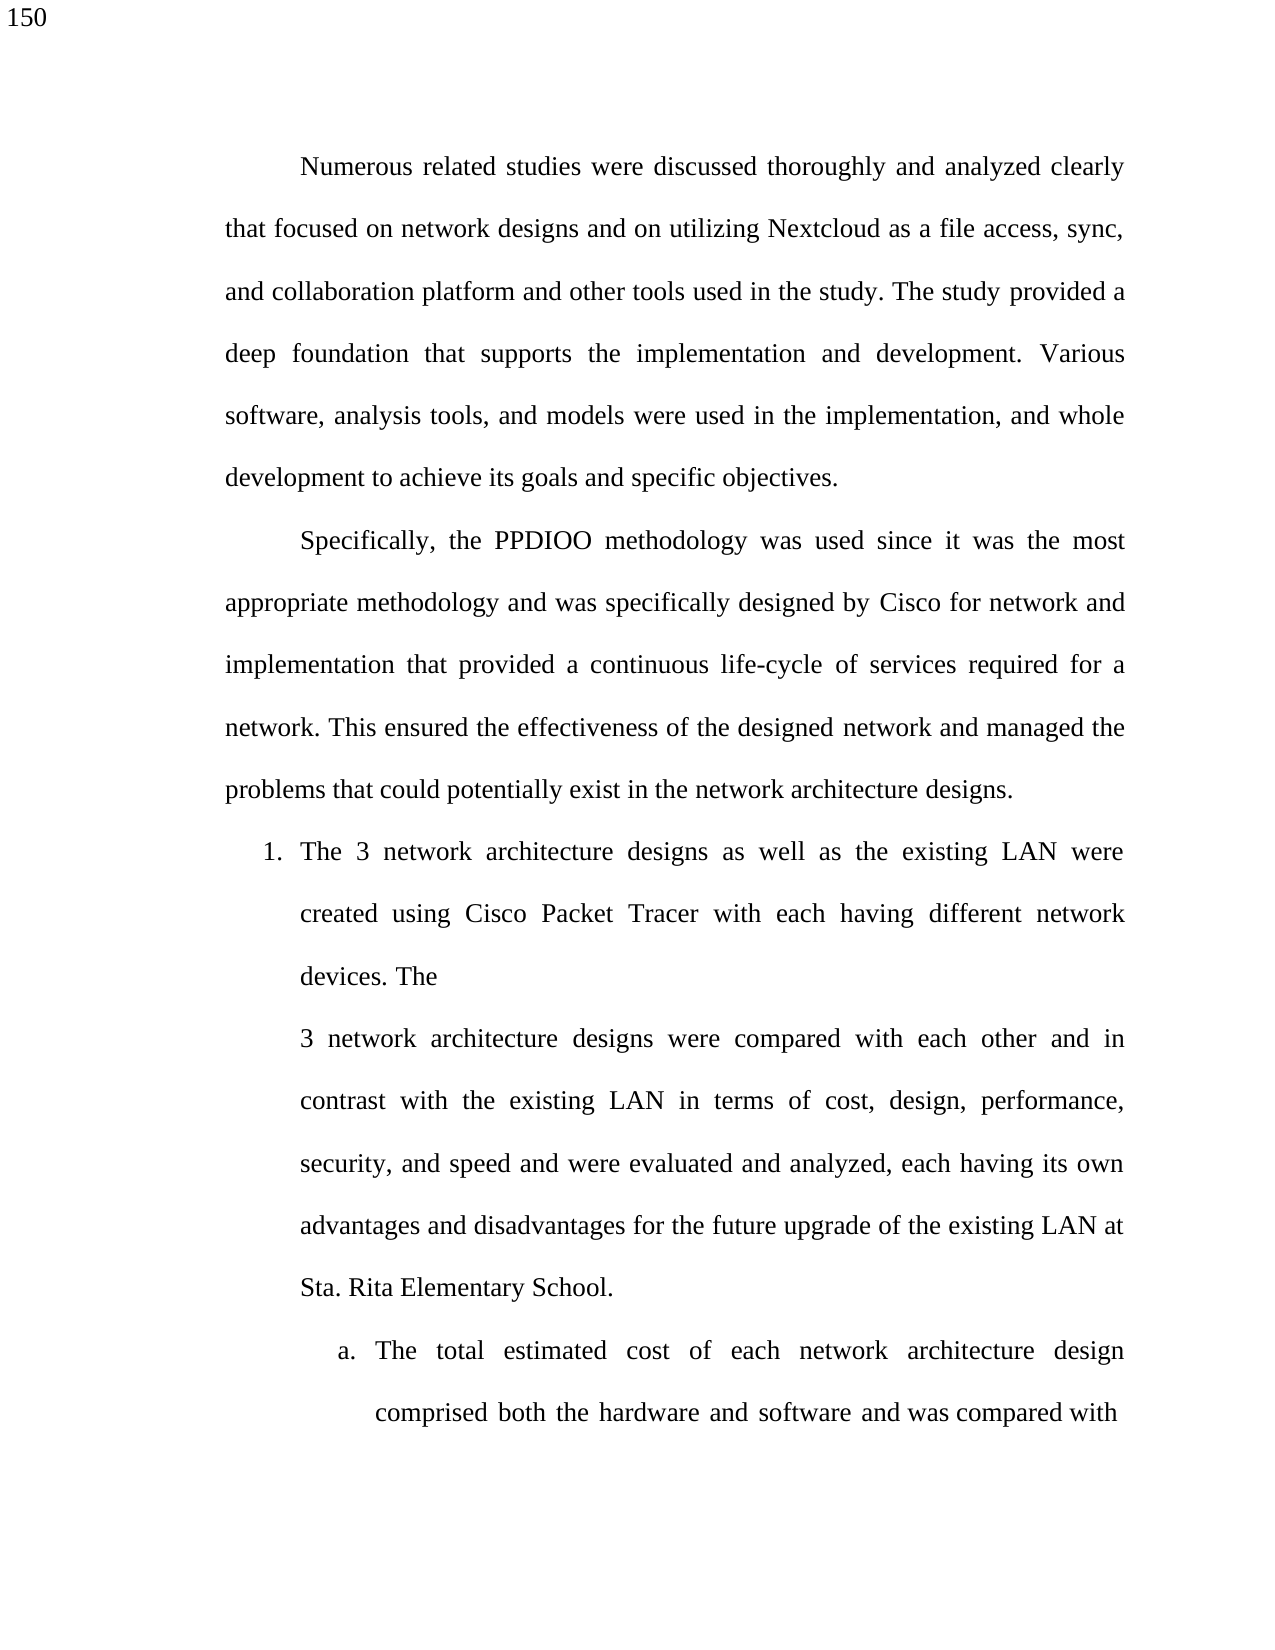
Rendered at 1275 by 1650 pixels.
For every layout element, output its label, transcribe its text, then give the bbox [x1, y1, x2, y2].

text Specifically, the PPDIOO methodology was used since it was the most appropriate methodology and was specifically designed by Cisco for network and implementation that provided a continuous life-cycle of services required for a network. This ensured the effectiveness of the designed network and managed the problems that could potentially exist in the network architecture designs. [225, 524, 1126, 804]
text Numerous related studies were discussed thoroughly and analyzed clearly that focused on network designs and on utilizing Nextcloud as a file access, sync, and collaboration platform and other tools used in the study. The study provided a deep foundation that supports the implementation and development. Various software, analysis tools, and models were used in the implementation, and whole development to achieve its goals and specific objectives. [225, 150, 1125, 493]
list The total estimated cost of each network architecture design comprised both the hardware and software and was compared with [337, 1334, 1125, 1427]
list The 3 network architecture designs as well as the existing LAN were created using Cisco Packet Tracer with each having different network devices. The [262, 835, 1125, 991]
text 3 network architecture designs were compared with each other and in contrast with the existing LAN in terms of cost, design, performance, security, and speed and were evaluated and analyzed, each having its own advantages and disadvantages for the future upgrade of the existing LAN at Sta. Rita Elementary School. [300, 1022, 1125, 1302]
